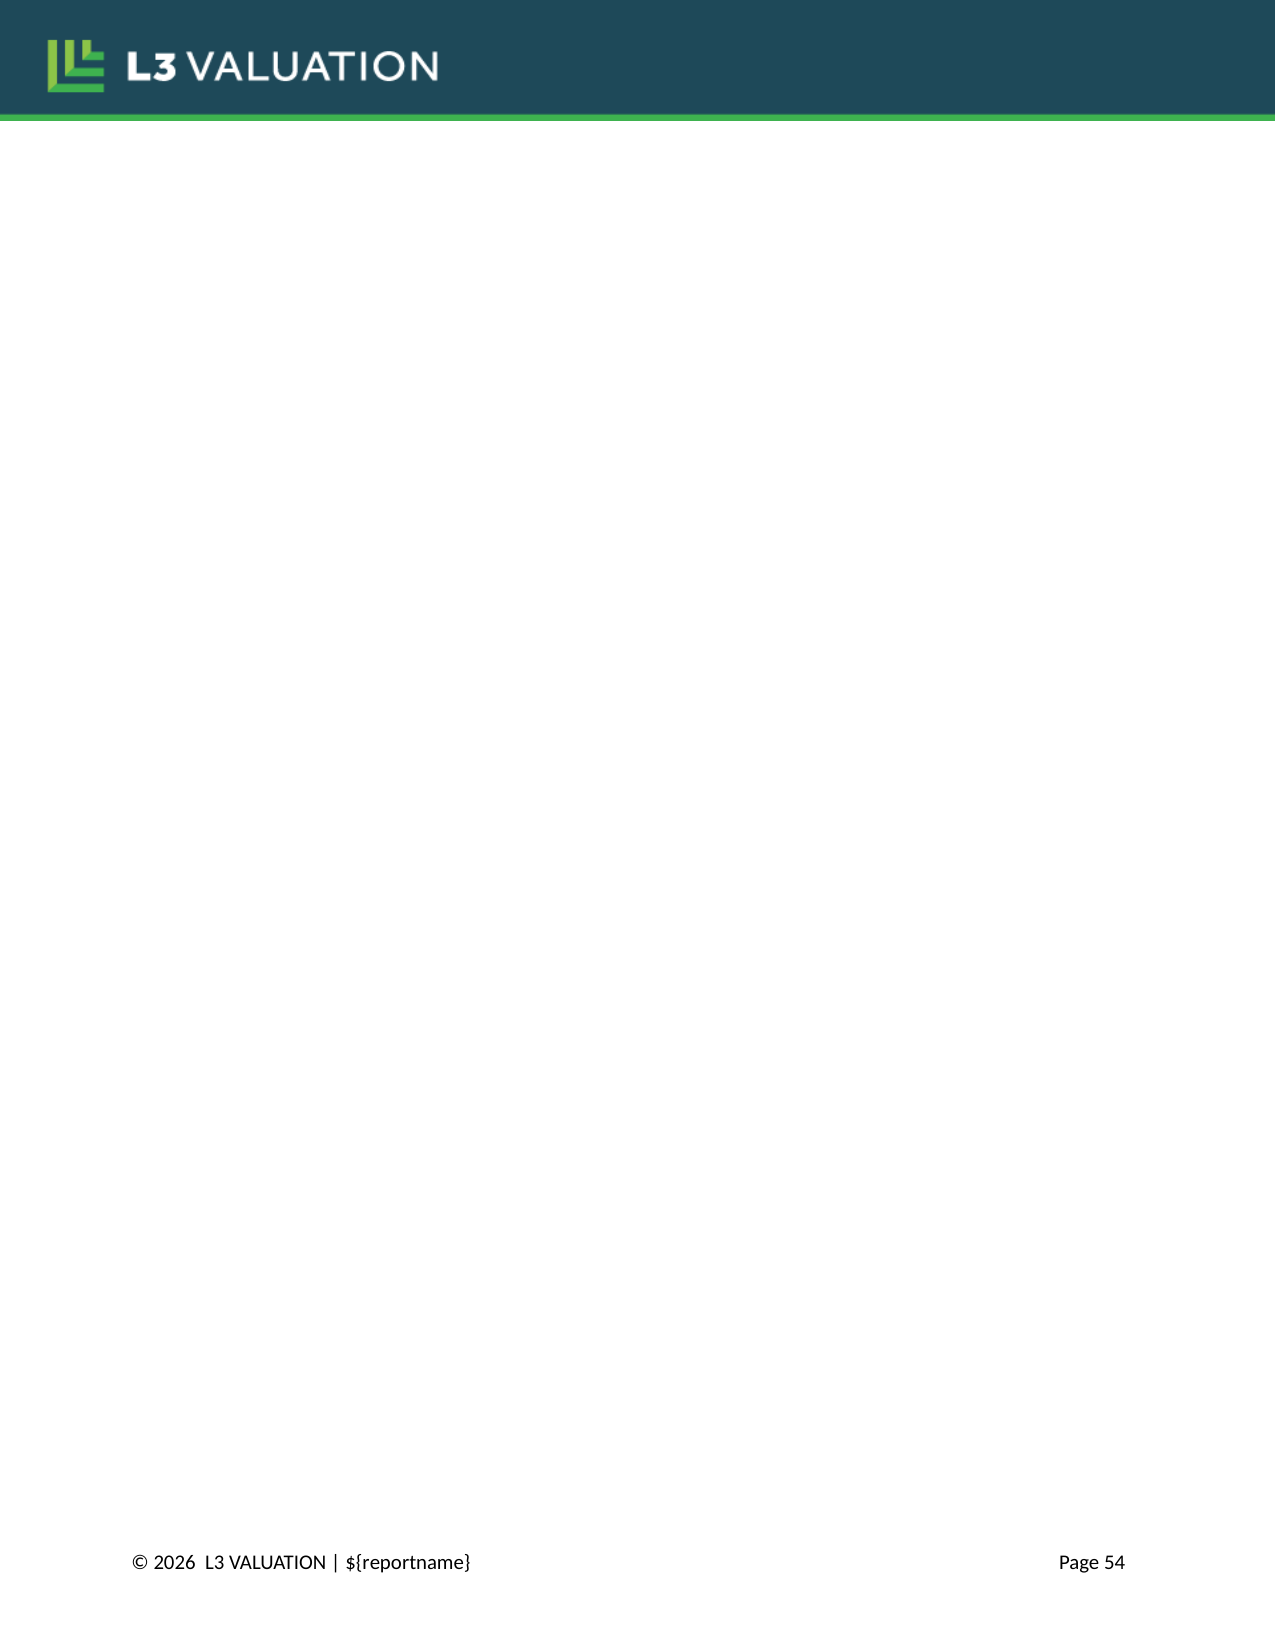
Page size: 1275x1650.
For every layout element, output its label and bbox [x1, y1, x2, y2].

picture [0, 0, 1275, 121]
